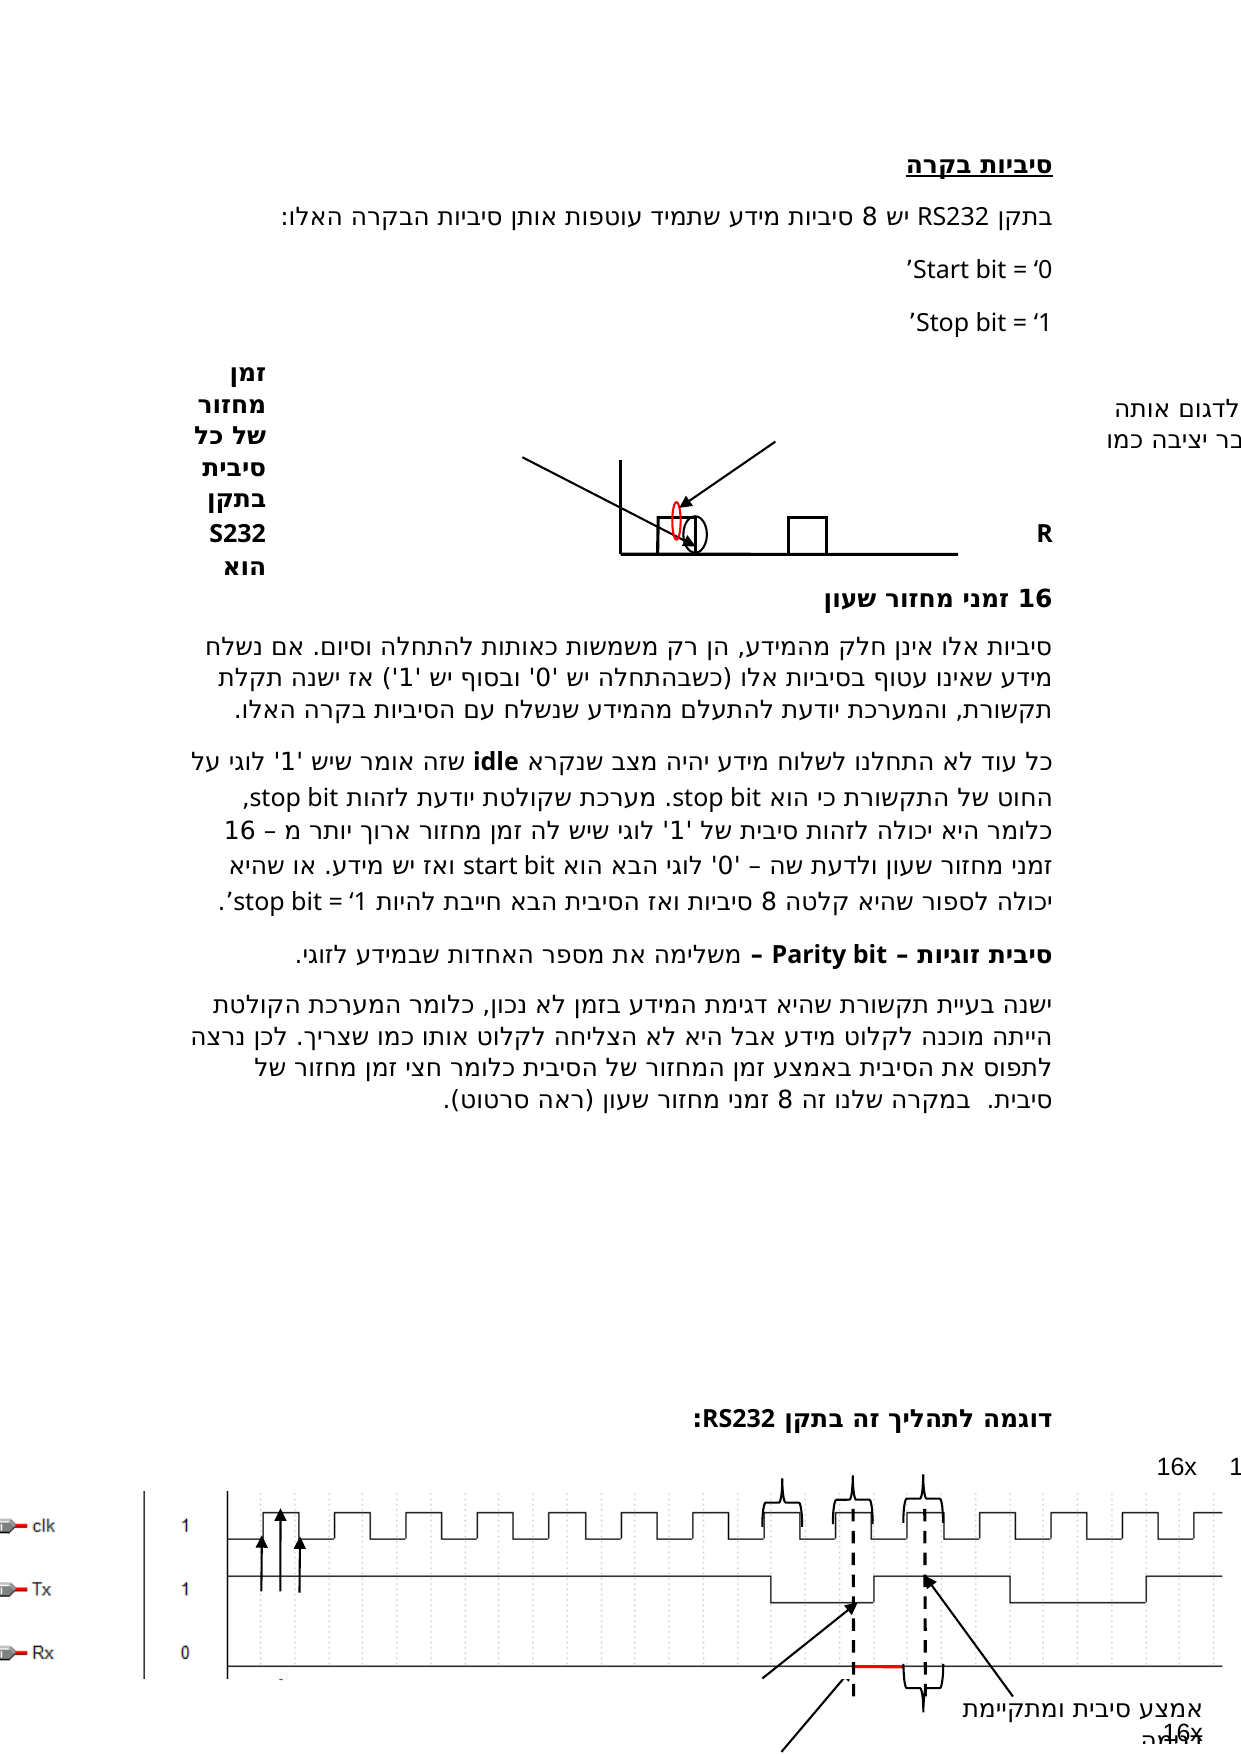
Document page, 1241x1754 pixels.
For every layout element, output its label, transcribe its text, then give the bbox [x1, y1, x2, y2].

text ישנה בעיית תקשורת שהיא דגימת המידע בזמן לא נכון, כלומר המערכת הקולטת הייתה מוכנה לקלוט מידע אבל היא לא הצליחה לקלוט אותו כמו שצריך. לכן נרצה לתפוס את הסיבית באמצע זמן המחזור של הסיבית כלומר חצי זמן מחזור של סיבית. במקרה שלנו זה 8 זמני מחזור שעון (ראה סרטוט). [187, 991, 1053, 1114]
text כל עוד לא התחלנו לשלוח מידע יהיה מצב שנקרא idle שזה אומר שיש '1' לוגי על החוט של התקשורת כי הוא stop bit. מערכת שקולטת יודעת לזהות stop bit, כלומר היא יכולה לזהות סיבית של '1' לוגי שיש לה זמן מחזור ארוך יותר מ – 16 זמני מחזור שעון ולדעת שה – '0' לוגי הבא הוא start bit ואז יש מידע. או שהיא יכולה לספור שהיא קלטה 8 סיביות ואז הסיבית הבא חייבת להיות stop bit = ‘1’. [187, 743, 1053, 918]
text דוגמה לתהליך זה בתקן RS232: [187, 1400, 1053, 1434]
text זמן מחזור של כל סיבית בתקן RS232 הוא 16 זמני מחזור שעון [187, 358, 1053, 613]
text סיביות אלו אינן חלק מהמידע, הן רק משמשות כאותות להתחלה וסיום. אם נשלח מידע שאינו עטוף בסיביות אלו (כשבהתחלה יש '0' ובסוף יש '1') אז ישנה תקלת תקשורת, והמערכת יודעת להתעלם מהמידע שנשלח עם הסיביות בקרה האלו. [187, 632, 1053, 724]
text Start bit = ‘0’ [187, 252, 1053, 286]
text Stop bit = ‘1’ [187, 305, 1053, 339]
text סיביות בקרה [187, 150, 1053, 179]
text סיבית זוגיות – Parity bit – משלימה את מספר האחדות שבמידע לזוגי. [187, 937, 1053, 971]
text בתקן RS232 יש 8 סיביות מידע שתמיד עוטפות אותן סיביות הבקרה האלו: [187, 198, 1053, 232]
picture [0, 1491, 1223, 1679]
